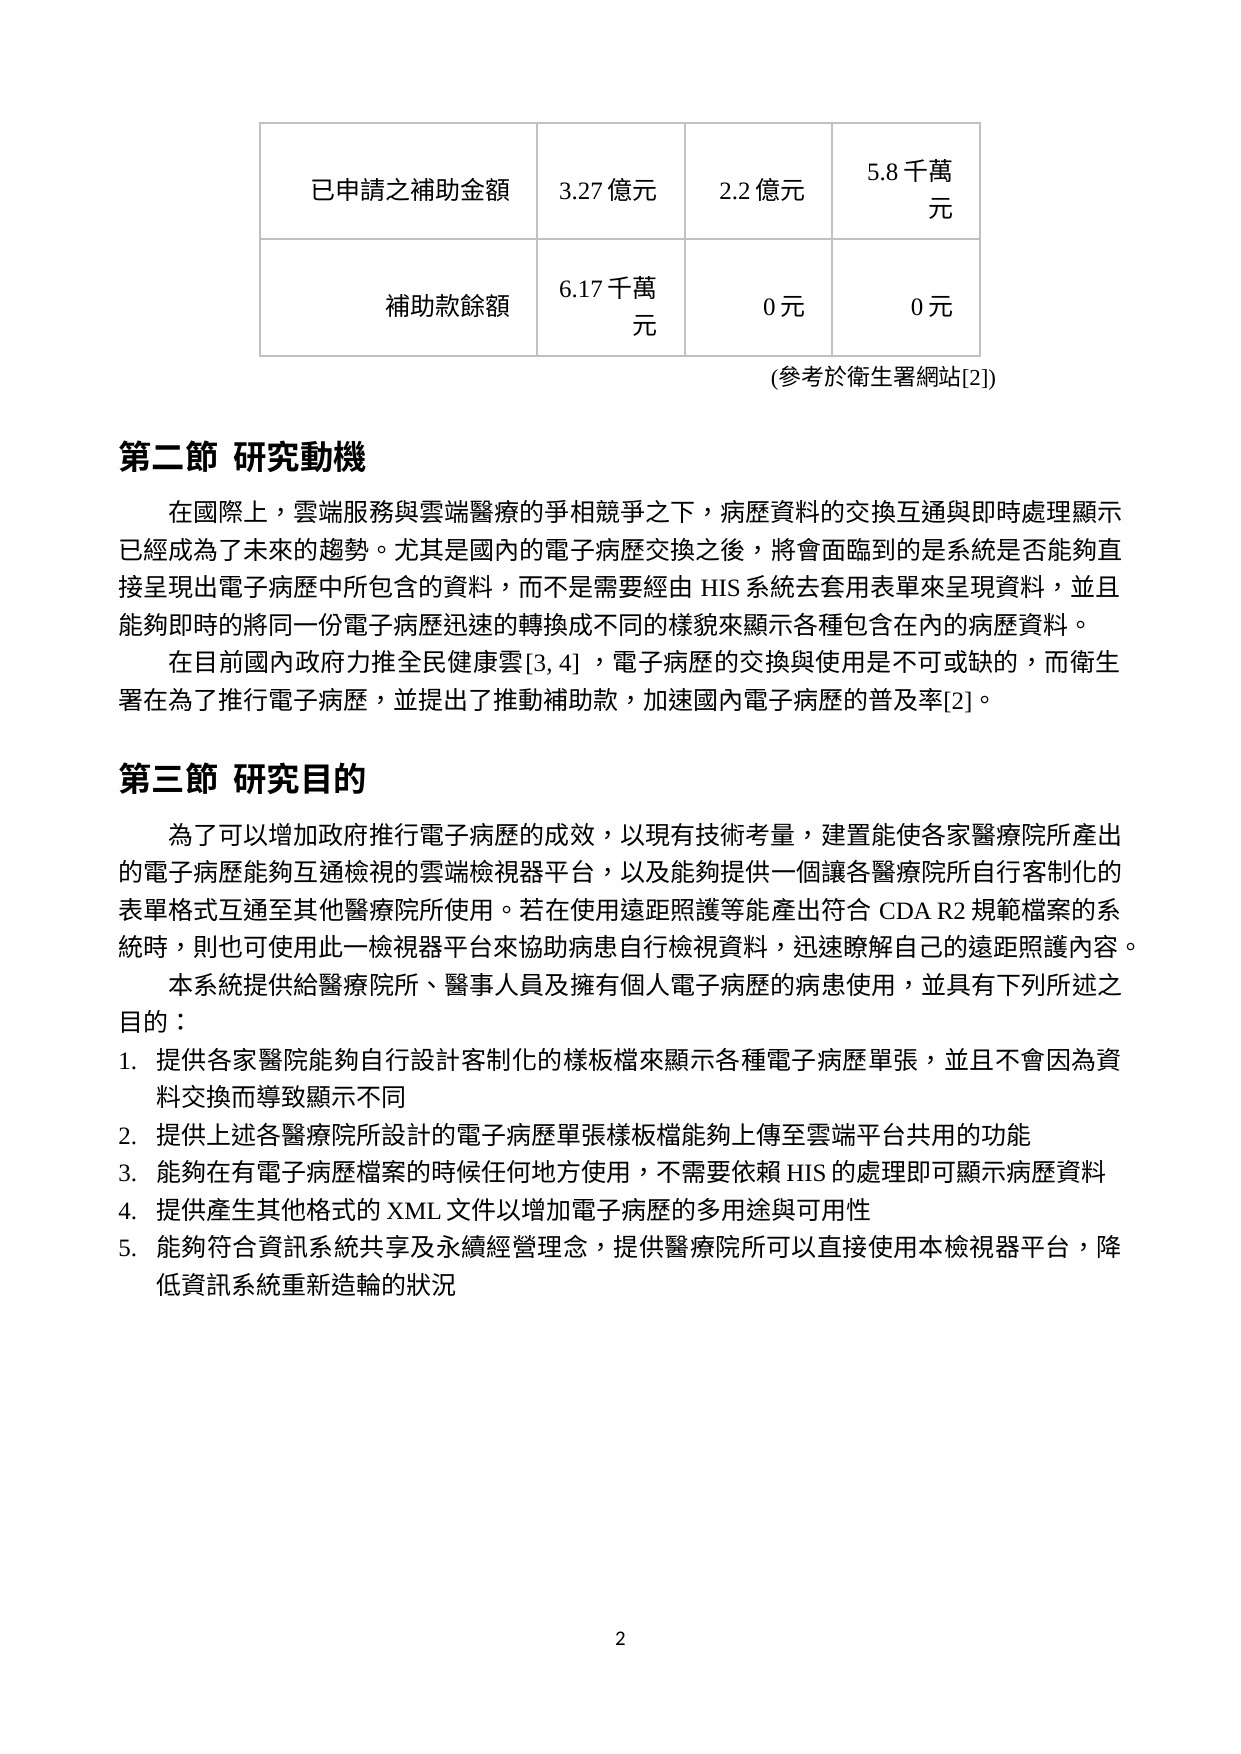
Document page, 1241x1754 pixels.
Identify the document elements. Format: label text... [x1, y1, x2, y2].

table_cell 3.27億元 [538, 124, 684, 238]
table_cell 2.2億元 [686, 124, 831, 238]
text 本系統提供給醫療院所、醫事人員及擁有個人電子病歷的病患使用，並具有下列所述之目的： [118, 964, 1122, 1039]
list 提供各家醫院能夠自行設計客制化的樣板檔來顯示各種電子病歷單張，並且不會因為資料交換而導致顯示不同 [118, 1039, 1122, 1114]
subtitle 研究目的 [118, 739, 1122, 814]
text (參考於衛生署網站[2]) [244, 357, 996, 394]
table_cell 已申請之補助金額 [261, 124, 536, 238]
list 能夠符合資訊系統共享及永續經營理念，提供醫療院所可以直接使用本檢視器平台，降低資訊系統重新造輪的狀況 [118, 1227, 1122, 1302]
table_cell 5.8千萬元 [833, 124, 979, 238]
table_cell 0元 [686, 240, 831, 355]
list 能夠在有電子病歷檔案的時候任何地方使用，不需要依賴HIS的處理即可顯示病歷資料 [118, 1152, 1122, 1189]
list 提供產生其他格式的XML文件以增加電子病歷的多用途與可用性 [118, 1189, 1122, 1227]
table_cell 6.17千萬元 [538, 240, 684, 355]
table_cell 補助款餘額 [261, 240, 536, 355]
table_cell 0元 [833, 240, 979, 355]
list 提供上述各醫療院所設計的電子病歷單張樣板檔能夠上傳至雲端平台共用的功能 [118, 1114, 1122, 1152]
subtitle 研究動機 [118, 417, 1122, 492]
text 在國際上，雲端服務與雲端醫療的爭相競爭之下，病歷資料的交換互通與即時處理顯示已經成為了未來的趨勢。尤其是國內的電子病歷交換之後，將會面臨到的是系統是否能夠直接呈現出電子病歷中所包含的資料，而不是需要經由HIS系統去套用表單來呈現資料，並且能夠即時的將同一份電子病歷迅速的轉換成不同的樣貌來顯示各種包含在內的病歷資料。 [118, 492, 1122, 642]
text 在目前國內政府力推全民健康雲[3, 4] ，電子病歷的交換與使用是不可或缺的，而衛生署在為了推行電子病歷，並提出了推動補助款，加速國內電子病歷的普及率[2]。 [118, 642, 1122, 717]
text 為了可以增加政府推行電子病歷的成效，以現有技術考量，建置能使各家醫療院所產出的電子病歷能夠互通檢視的雲端檢視器平台，以及能夠提供一個讓各醫療院所自行客制化的表單格式互通至其他醫療院所使用。若在使用遠距照護等能產出符合CDA R2規範檔案的系統時，則也可使用此一檢視器平台來協助病患自行檢視資料，迅速瞭解自己的遠距照護內容。 [118, 814, 1122, 964]
